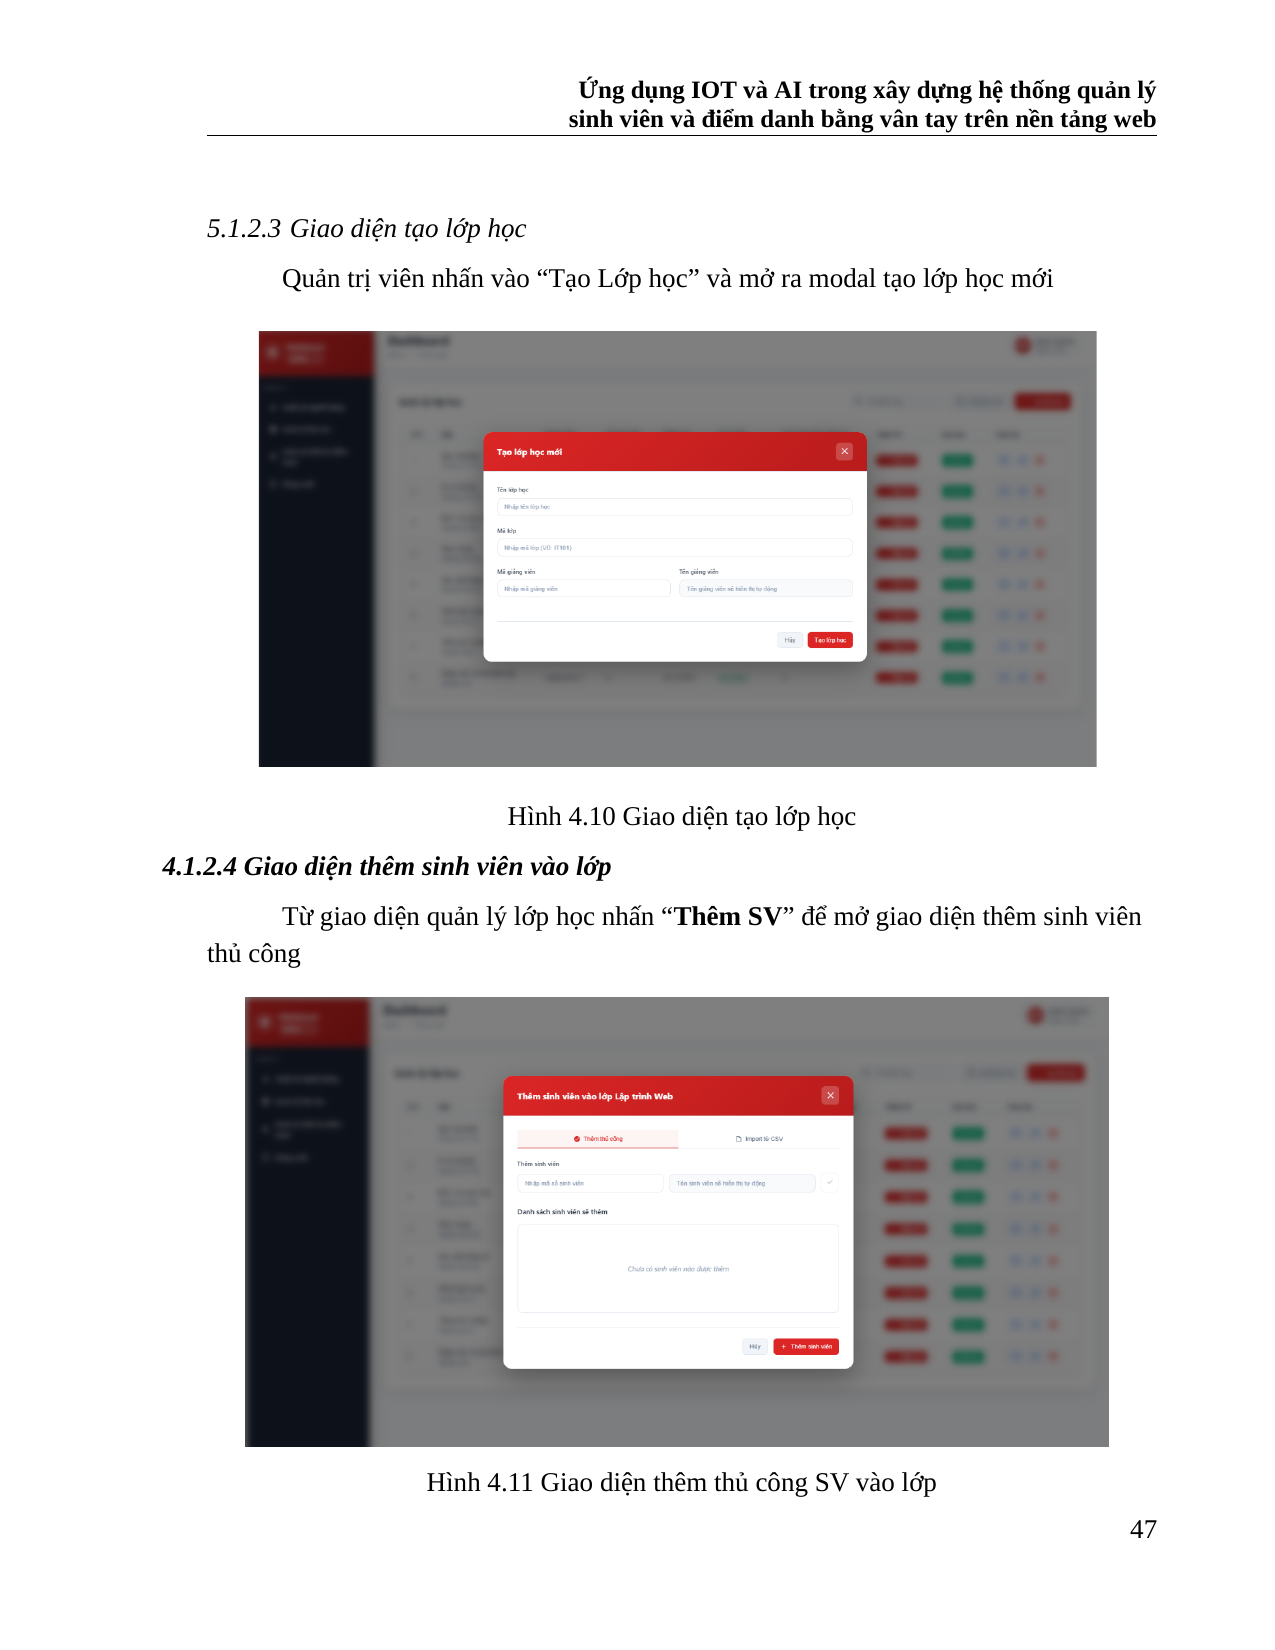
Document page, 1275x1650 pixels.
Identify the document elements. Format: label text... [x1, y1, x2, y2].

picture [258, 331, 1097, 767]
text Quản trị viên nhấn vào “Tạo Lớp học” và mở ra modal tạo lớp học mới [207, 262, 1157, 293]
subtitle Giao diện tạo lớp học [207, 212, 1157, 243]
text Từ giao diện quản lý lớp học nhấn “Thêm SV” để mở giao diện thêm sinh viên thủ công [207, 900, 1157, 968]
subtitle 4.1.2.4 Giao diện thêm sinh viên vào lớp [162, 850, 1157, 881]
picture [245, 997, 1109, 1447]
